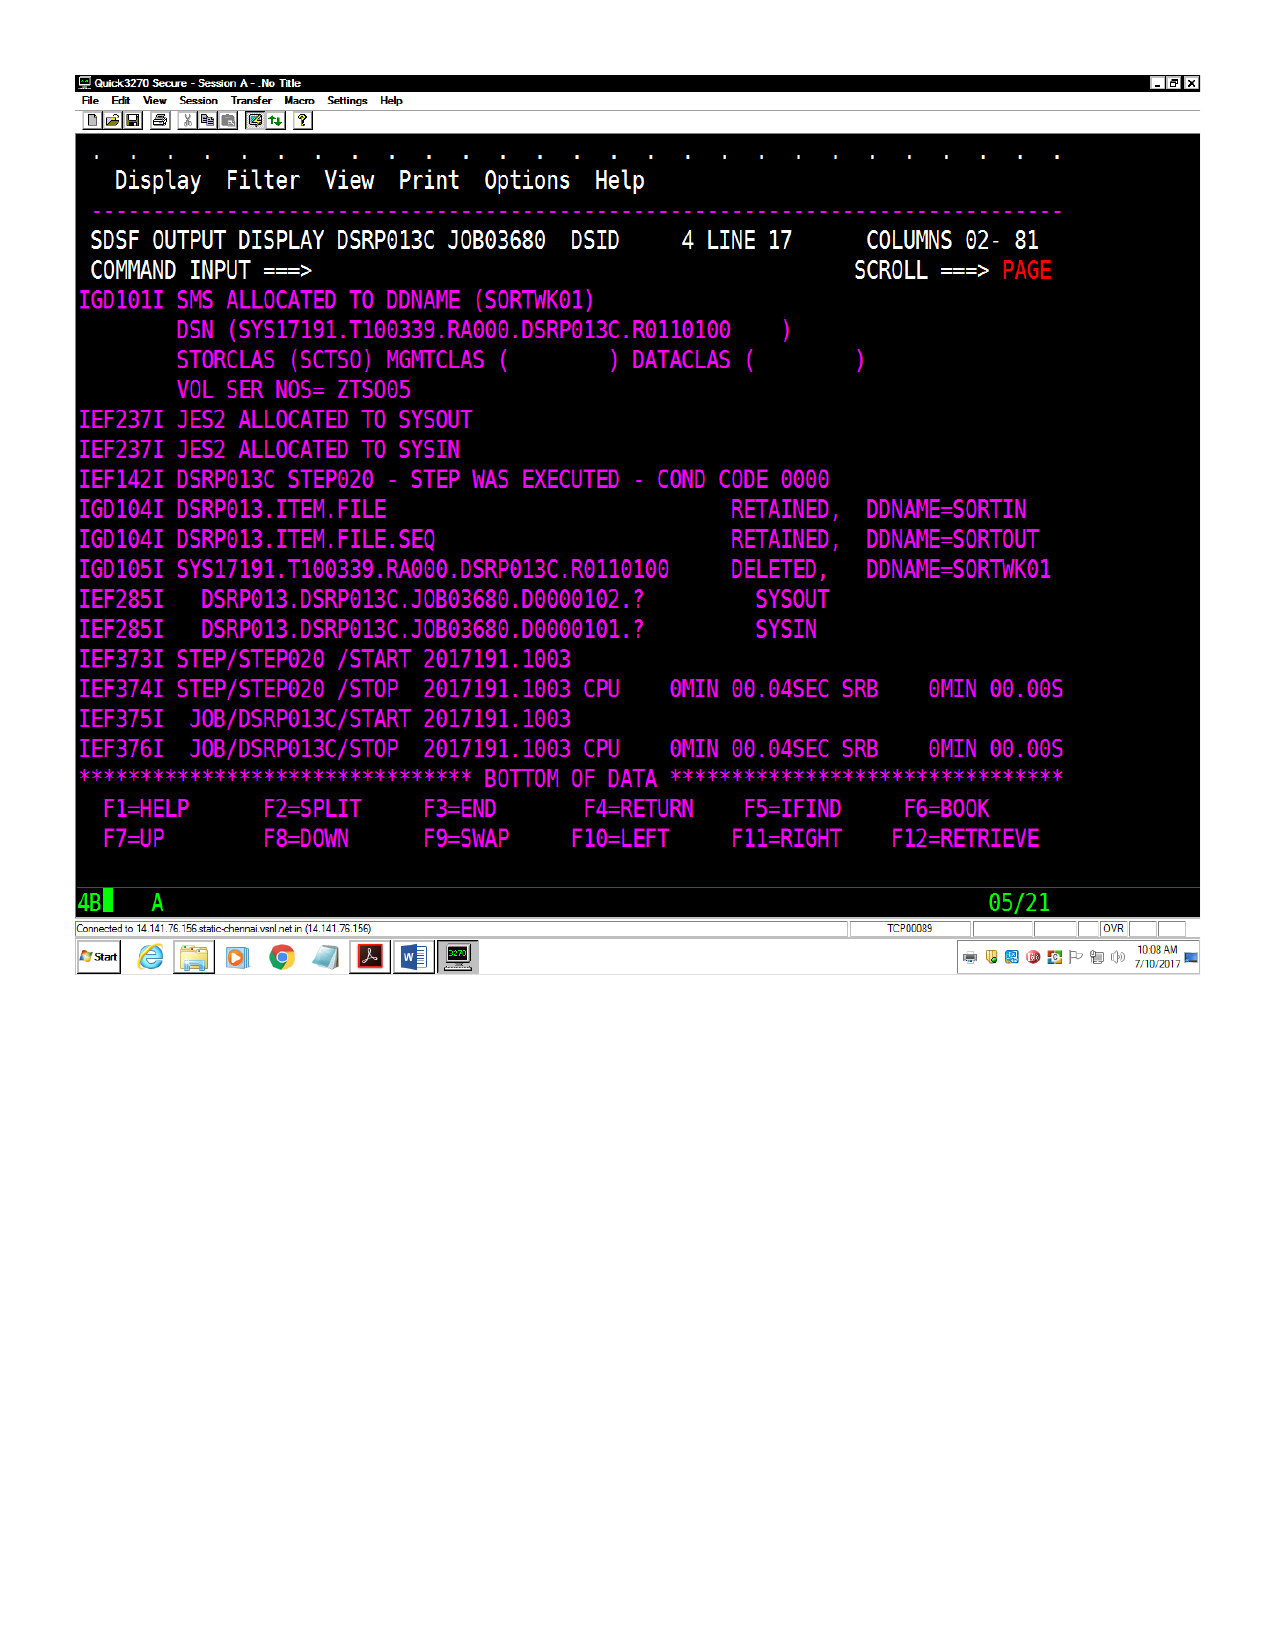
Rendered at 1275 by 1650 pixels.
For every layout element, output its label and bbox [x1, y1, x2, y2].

picture [75, 75, 1200, 975]
